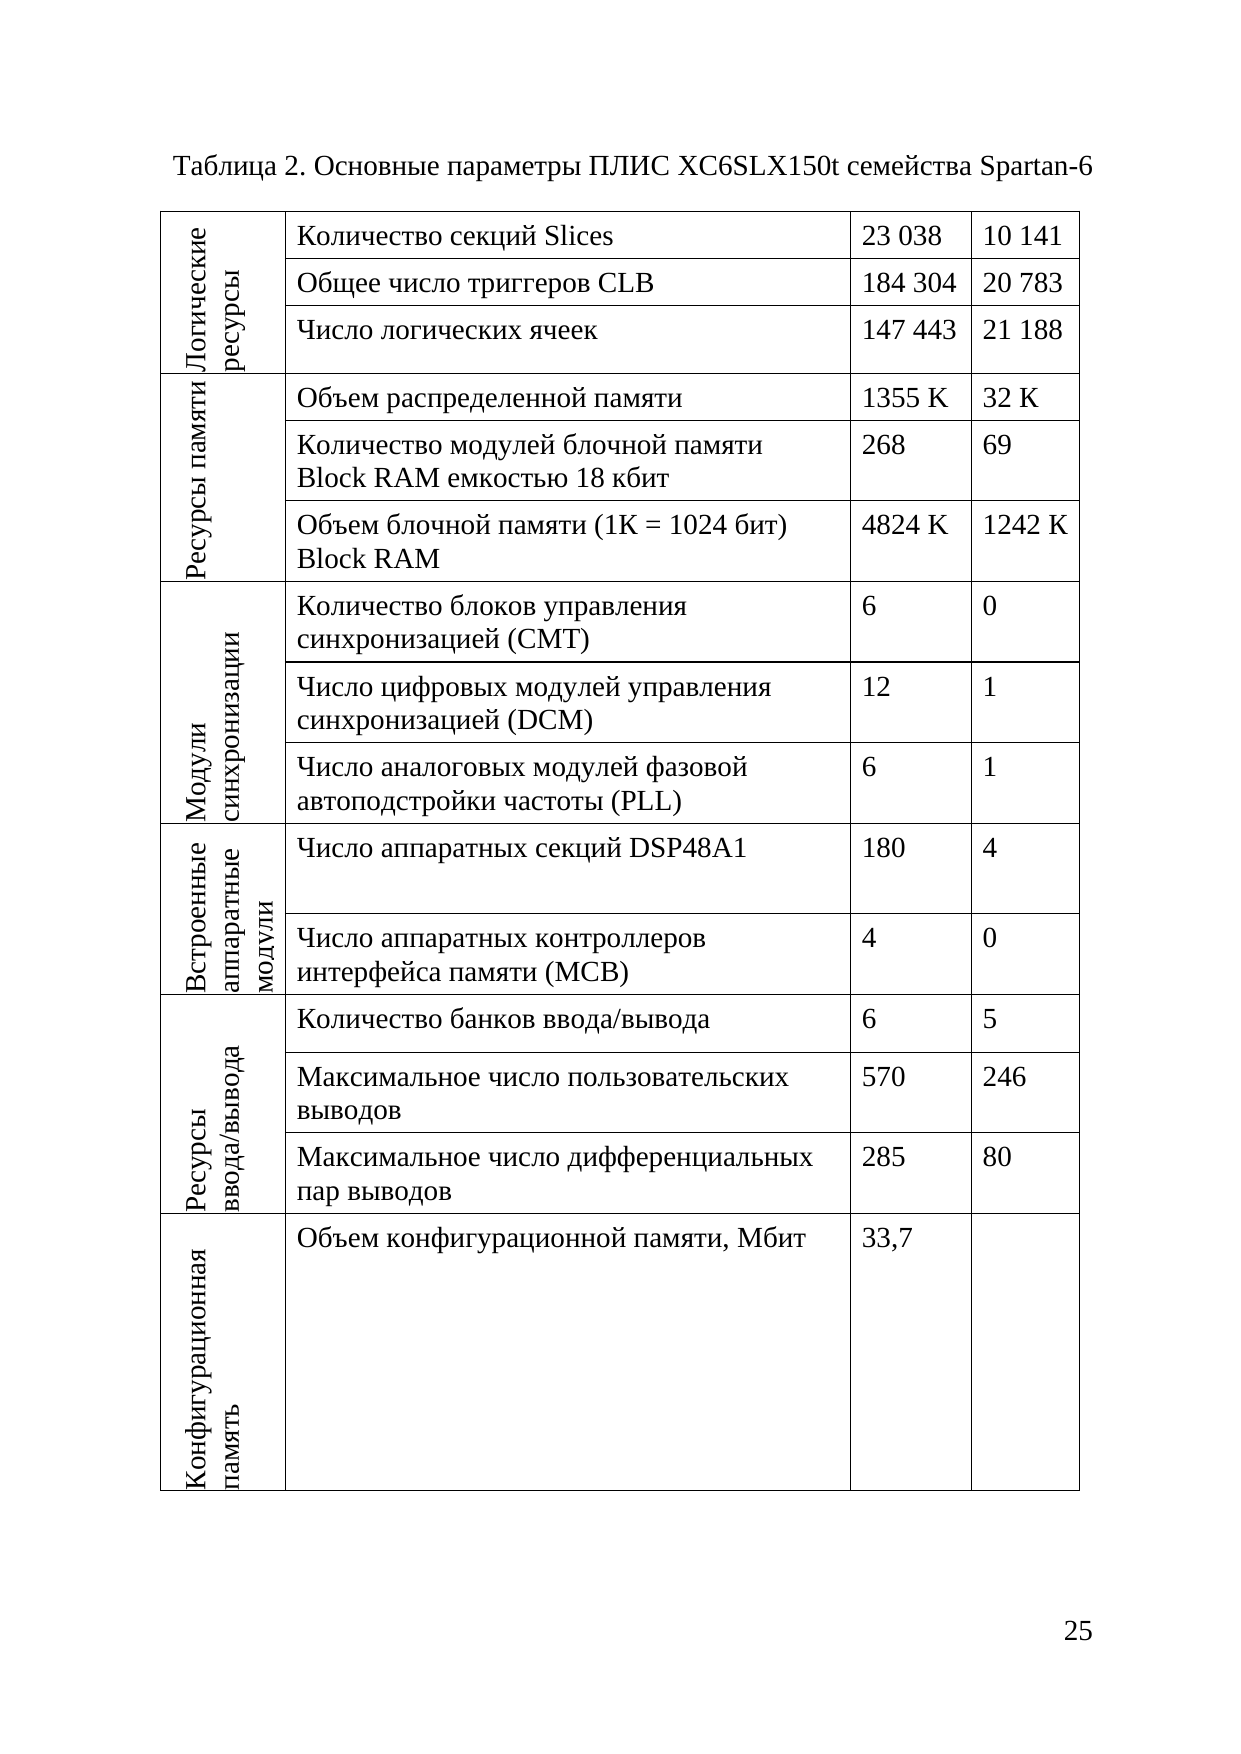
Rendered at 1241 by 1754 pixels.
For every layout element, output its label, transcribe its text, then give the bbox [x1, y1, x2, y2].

text Основные параметры ПЛИС XC6SLX150t cемейства Spartan-6 [148, 148, 1092, 181]
table_cell 6 [851, 743, 971, 823]
table_cell Количество модулей блочной памяти Block RAM емкостью 18 кбит [286, 421, 850, 500]
table_cell 268 [851, 421, 971, 500]
table_cell 12 [851, 663, 971, 742]
table_cell Объем конфигурационной памяти, Мбит [286, 1214, 850, 1490]
table_cell Общее число триггеров CLB [286, 259, 850, 305]
table_cell 33,7 [851, 1214, 971, 1490]
table_cell Конфигурационная память [161, 1214, 285, 1490]
table_cell Количество банков ввода/вывода [286, 995, 850, 1052]
table_cell Число цифровых модулей управления синхронизацией (DCM) [286, 663, 850, 742]
table_cell Ресурсы ввода/вывода [161, 995, 285, 1213]
table_cell Максимальное число дифференциальных пар выводов [286, 1133, 850, 1213]
table_cell 0 [972, 914, 1079, 994]
table_cell Объем блочной памяти (1К = 1024 бит) Block RAM [286, 501, 850, 581]
table_cell [972, 1214, 1079, 1490]
table_cell 180 [851, 824, 971, 913]
table_cell 570 [851, 1053, 971, 1132]
table_cell 80 [972, 1133, 1079, 1213]
table_cell Модули синхронизации [161, 582, 285, 823]
table_cell 1 [972, 663, 1079, 742]
table_cell Число логических ячеек [286, 306, 850, 372]
table_cell Максимальное число пользовательских выводов [286, 1053, 850, 1132]
table_cell Число аппаратных контроллеров интерфейса памяти (MCB) [286, 914, 850, 994]
table_cell 32 К [972, 374, 1079, 419]
table_cell 20 783 [972, 259, 1079, 305]
table_cell 4 [851, 914, 971, 994]
table_cell Число аналоговых модулей фазовой автоподстройки частоты (PLL) [286, 743, 850, 823]
table_cell 1242 К [972, 501, 1079, 581]
table_cell 69 [972, 421, 1079, 500]
table_header 10 141 [972, 212, 1079, 258]
table_cell 285 [851, 1133, 971, 1213]
table_cell 5 [972, 995, 1079, 1052]
table_cell 4 [972, 824, 1079, 913]
table_header Количество секций Slices [286, 212, 850, 258]
table_cell Встроенные аппаратные модули [161, 824, 285, 994]
table_cell Число аппаратных секций DSP48A1 [286, 824, 850, 913]
table_header 23 038 [851, 212, 971, 258]
table_cell Объем распределенной памяти [286, 374, 850, 419]
table_cell 147 443 [851, 306, 971, 372]
table_cell 246 [972, 1053, 1079, 1132]
table_cell 4824 K [851, 501, 971, 581]
table_cell 21 188 [972, 306, 1079, 372]
table_cell 1 [972, 743, 1079, 823]
table_cell Ресурсы памяти [161, 374, 285, 581]
table_cell 1355 K [851, 374, 971, 419]
table_cell 0 [972, 582, 1079, 661]
table_header Логические ресурсы [161, 212, 285, 372]
table_cell 6 [851, 582, 971, 661]
table_cell 184 304 [851, 259, 971, 305]
table_cell Количество блоков управления синхронизацией (CMT) [286, 582, 850, 661]
table_cell 6 [851, 995, 971, 1052]
